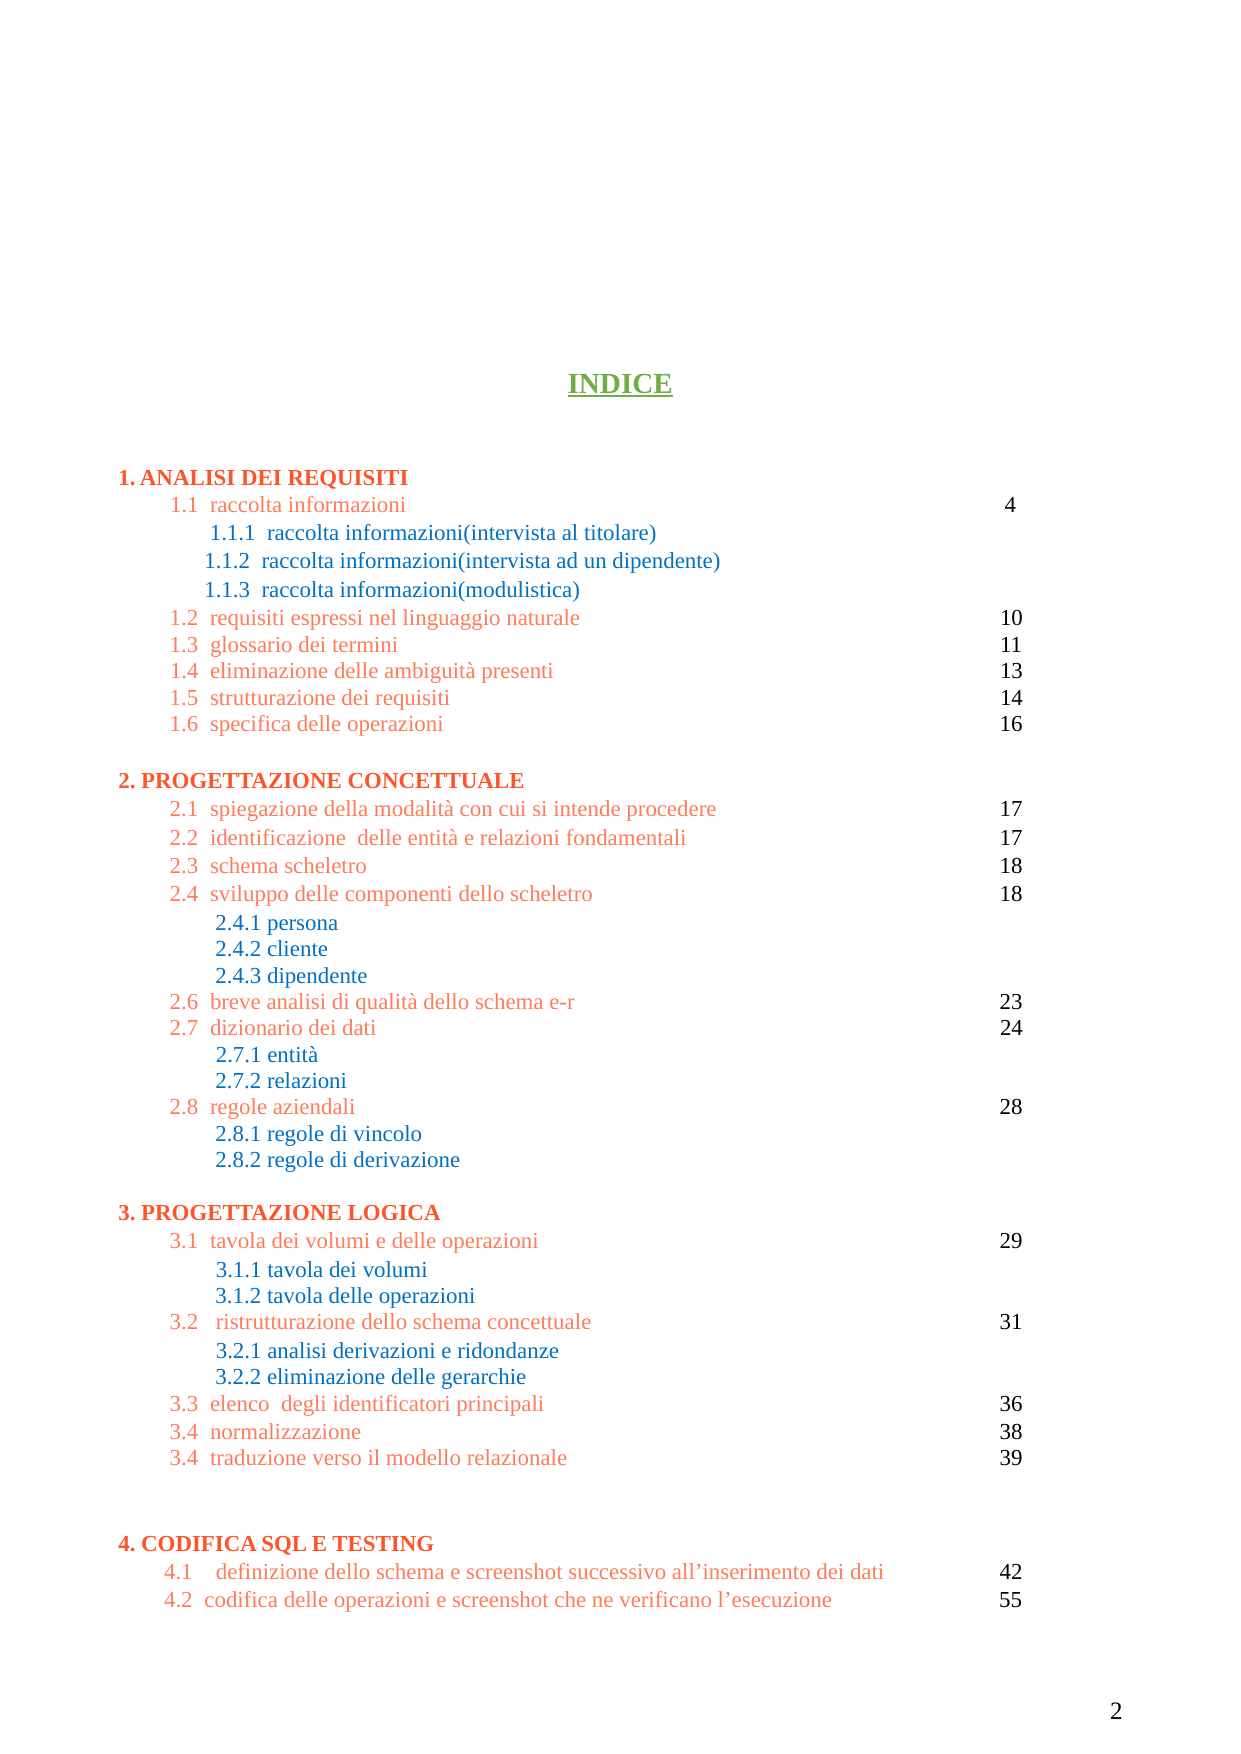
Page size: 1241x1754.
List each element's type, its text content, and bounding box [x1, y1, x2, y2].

text 3.2.1 analisi derivazioni e ridondanze [118, 1337, 1122, 1363]
text 1.1.2 raccolta informazioni(intervista ad un dipendente) [118, 548, 1122, 574]
text 3.1 tavola dei volumi e delle operazioni 29 [118, 1227, 1122, 1254]
text 3.1.2 tavola delle operazioni [118, 1282, 1122, 1308]
text 2.4 sviluppo delle componenti dello scheletro 18 [118, 881, 1122, 907]
text 4.2 codifica delle operazioni e screenshot che ne verificano l’esecuzione 55 [118, 1587, 1122, 1613]
text 4. CODIFICA SQL E TESTING [118, 1530, 1122, 1556]
text 2.2 identificazione delle entità e relazioni fondamentali 17 [118, 824, 1122, 850]
text 2.7.1 entità [118, 1041, 1122, 1067]
text 2.7.2 relazioni [118, 1067, 1122, 1093]
text 4.1 definizione dello schema e screenshot successivo all’inserimento dei dati 42 [118, 1558, 1122, 1584]
text 2.6 breve analisi di qualità dello schema e-r 23 [118, 988, 1122, 1014]
text 2.1 spiegazione della modalità con cui si intende procedere 17 [118, 795, 1122, 822]
text 1.1.1 raccolta informazioni(intervista al titolare) [118, 519, 1122, 546]
text 2.4.2 cliente [118, 935, 1122, 962]
text 3.2 ristrutturazione dello schema concettuale 31 [118, 1308, 1122, 1335]
text 2.8 regole aziendali 28 [118, 1093, 1122, 1120]
text 3. PROGETTAZIONE LOGICA [118, 1199, 1122, 1225]
text 2.4.3 dipendente [118, 962, 1122, 988]
text 2.8.2 regole di derivazione [118, 1146, 1122, 1172]
text INDICE [118, 366, 1122, 400]
text 3.2.2 eliminazione delle gerarchie [118, 1363, 1122, 1389]
text 2.8.1 regole di vincolo [118, 1120, 1122, 1146]
text 1.6 specifica delle operazioni 16 [118, 710, 1122, 736]
text 2. PROGETTAZIONE CONCETTUALE [118, 767, 1122, 793]
text 1.1.3 raccolta informazioni(modulistica) [118, 576, 1122, 602]
text 3.3 elenco degli identificatori principali 36 [118, 1389, 1122, 1416]
text 1.1 raccolta informazioni 4 [118, 491, 1122, 517]
text 2.3 schema scheletro 18 [118, 852, 1122, 878]
text 3.1.1 tavola dei volumi [118, 1256, 1122, 1282]
text 1.4 eliminazione delle ambiguità presenti 13 [118, 657, 1122, 683]
text 1.3 glossario dei termini 11 [118, 631, 1122, 657]
text 2.4.1 persona [118, 909, 1122, 935]
text 1.5 strutturazione dei requisiti 14 [118, 683, 1122, 710]
text 1.2 requisiti espressi nel linguaggio naturale 10 [118, 604, 1122, 631]
text 3.4 traduzione verso il modello relazionale 39 [118, 1444, 1122, 1471]
text 2.7 dizionario dei dati 24 [118, 1014, 1122, 1041]
text 3.4 normalizzazione 38 [118, 1418, 1122, 1444]
text 1. ANALISI DEI REQUISITI [118, 464, 1122, 491]
